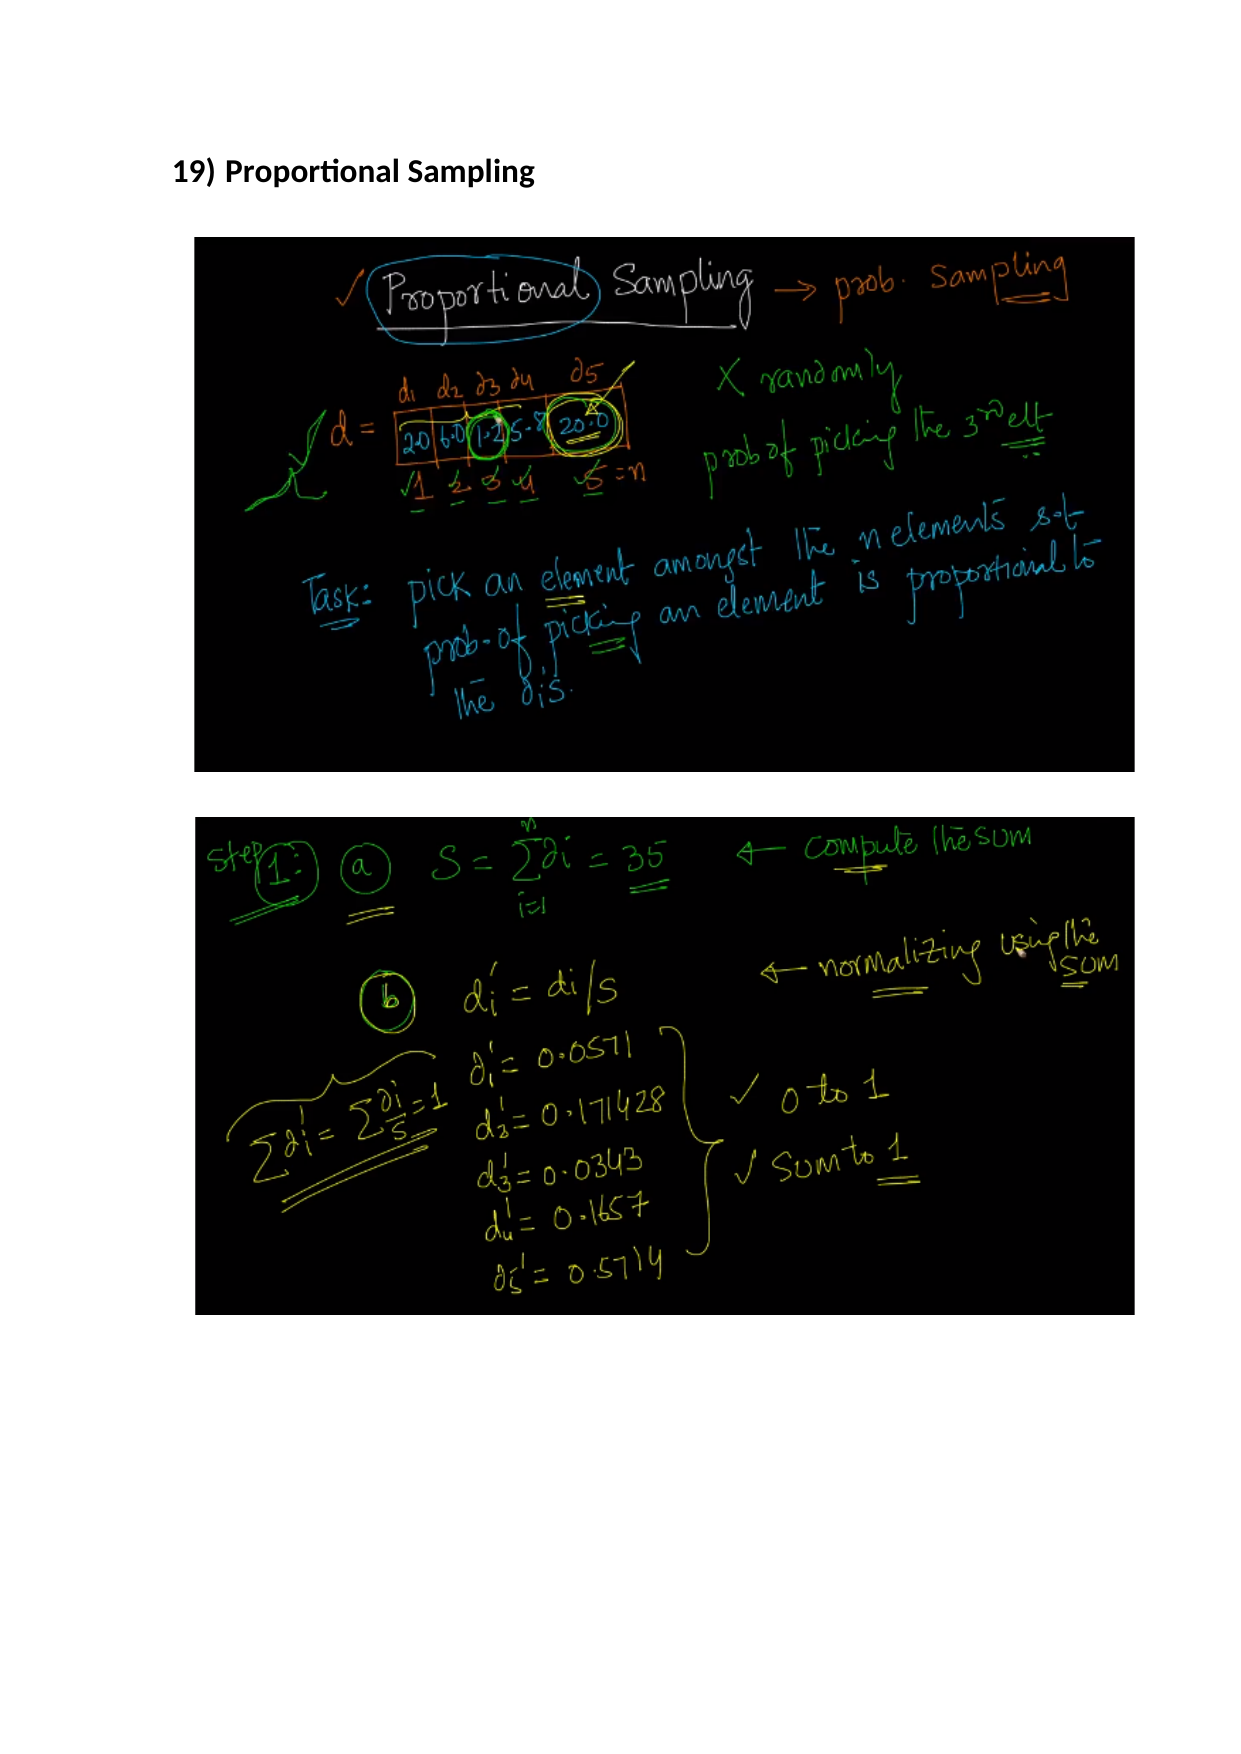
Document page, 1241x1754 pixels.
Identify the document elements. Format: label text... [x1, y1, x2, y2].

picture [194, 237, 1135, 772]
picture [194, 817, 1135, 1315]
list Proportional Sampling [172, 150, 1090, 191]
